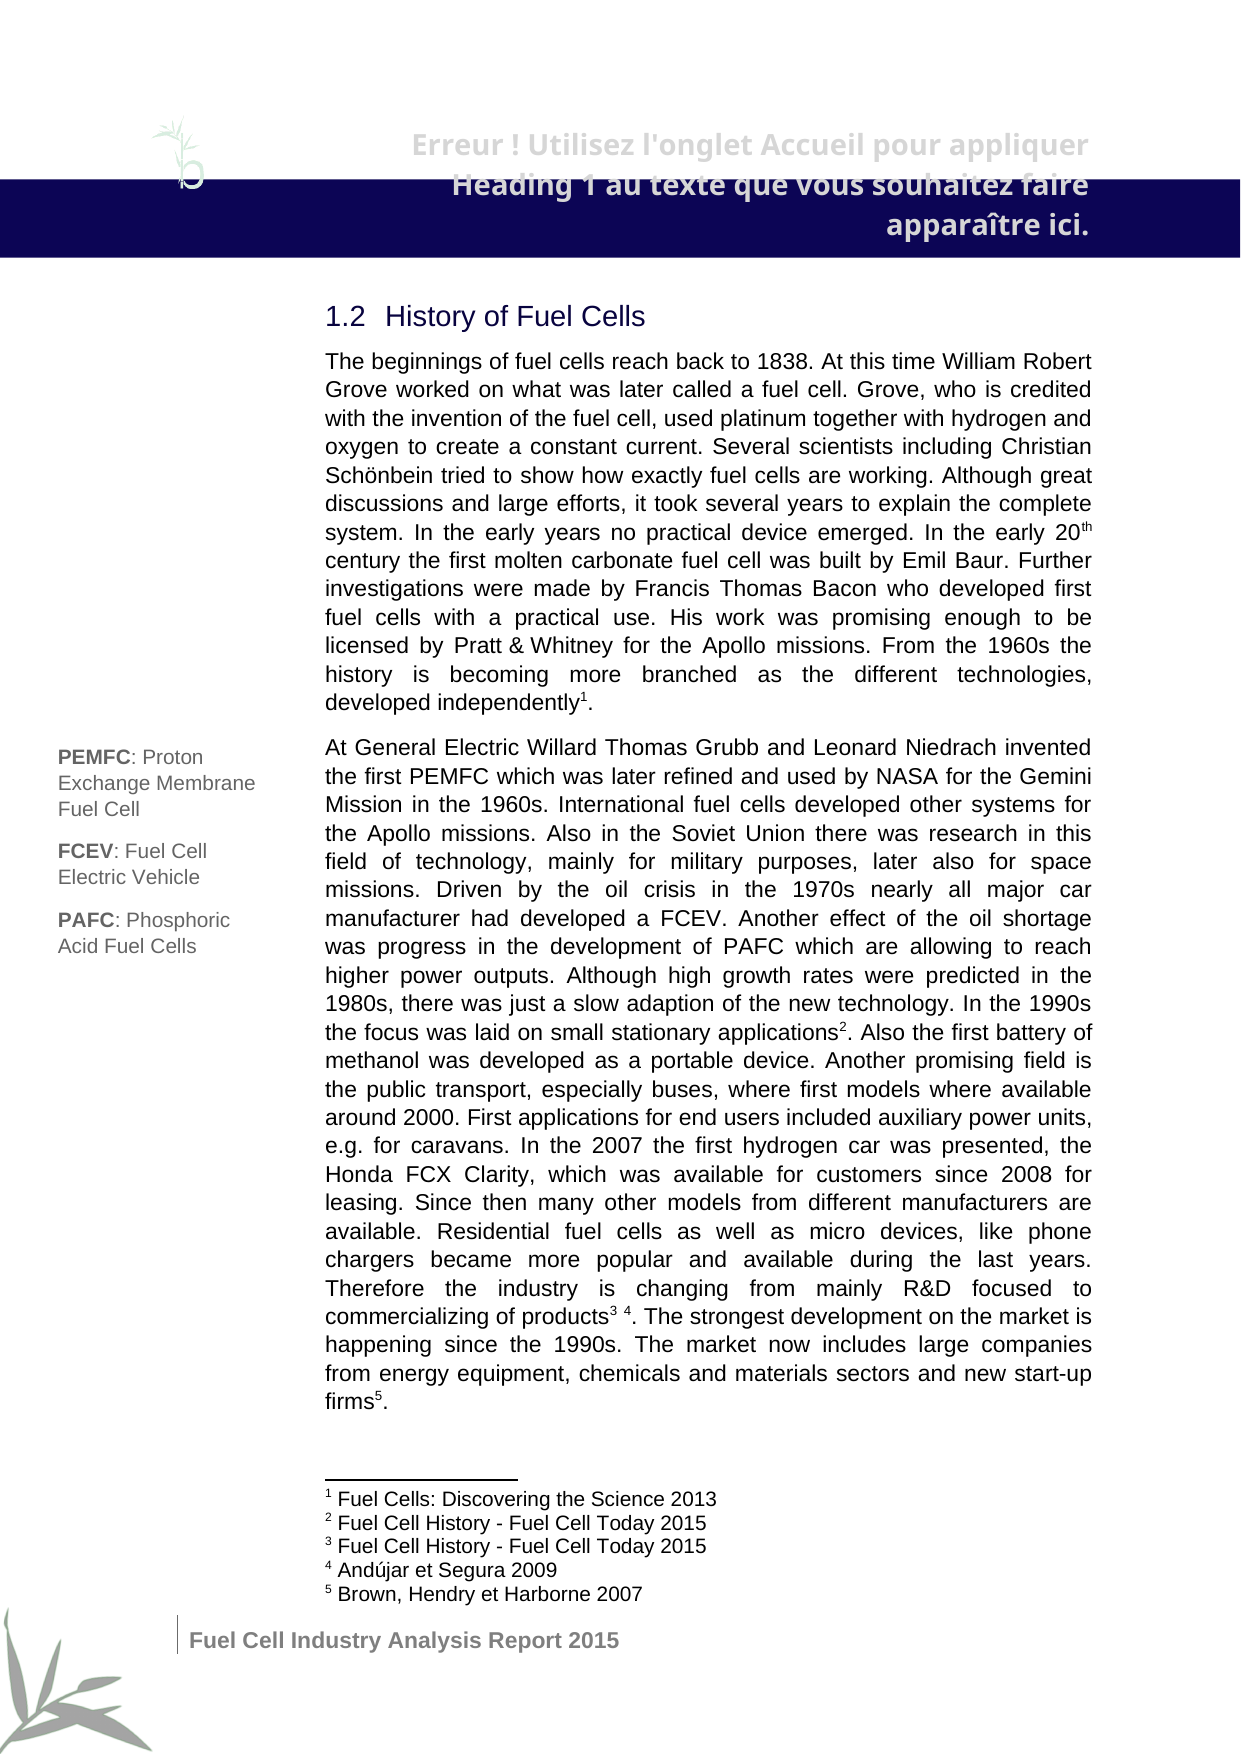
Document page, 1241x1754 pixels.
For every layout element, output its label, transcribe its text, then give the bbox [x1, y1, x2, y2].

text At General Electric Willard Thomas Grubb and Leonard Niedrach invented the first PEMFC which was later refined and used by NASA for the Gemini Mission in the 1960s. International fuel cells developed other systems for the Apollo missions. Also in the Soviet Union there was research in this field of technology, mainly for military purposes, later also for space missions. Driven by the oil crisis in the 1970s nearly all major car manufacturer had developed a FCEV. Another effect of the oil shortage was progress in the development of PAFC which are allowing to reach higher power outputs. Although high growth rates were predicted in the 1980s, there was just a slow adaption of the new technology. In the 1990s the focus was laid on small stationary applications. Also the first battery of methanol was developed as a portable device. Another promising field is the public transport, especially buses, where first models where available around 2000. First applications for end users included auxiliary power units, e.g. for caravans. In the 2007 the first hydrogen car was presented, the Honda FCX Clarity, which was available for customers since 2008 for leasing. Since then many other models from different manufacturers are available. Residential fuel cells as well as micro devices, like phone chargers became more popular and available during the last years. Therefore the industry is changing from mainly R&D focused to commercializing of products . The strongest development on the market is happening since the 1990s. The market now includes large companies from energy equipment, chemicals and materials sectors and new start-up firms. [325, 734, 1092, 1415]
subtitle History of Fuel Cells [325, 299, 1092, 333]
text The beginnings of fuel cells reach back to 1838. At this time William Robert Grove worked on what was later called a fuel cell. Grove, who is credited with the invention of the fuel cell, used platinum together with hydrogen and oxygen to create a constant current. Several scientists including Christian Schönbein tried to show how exactly fuel cells are working. Although great discussions and large efforts, it took several years to explain the complete system. In the early years no practical device emerged. In the early 20th century the first molten carbonate fuel cell was built by Emil Baur. Further investigations were made by Francis Thomas Bacon who developed first fuel cells with a practical use. His work was promising enough to be licensed by Pratt & Whitney for the Apollo missions. From the 1960s the history is becoming more branched as the different technologies, developed independently. [325, 348, 1092, 716]
picture [0, 1607, 169, 1754]
